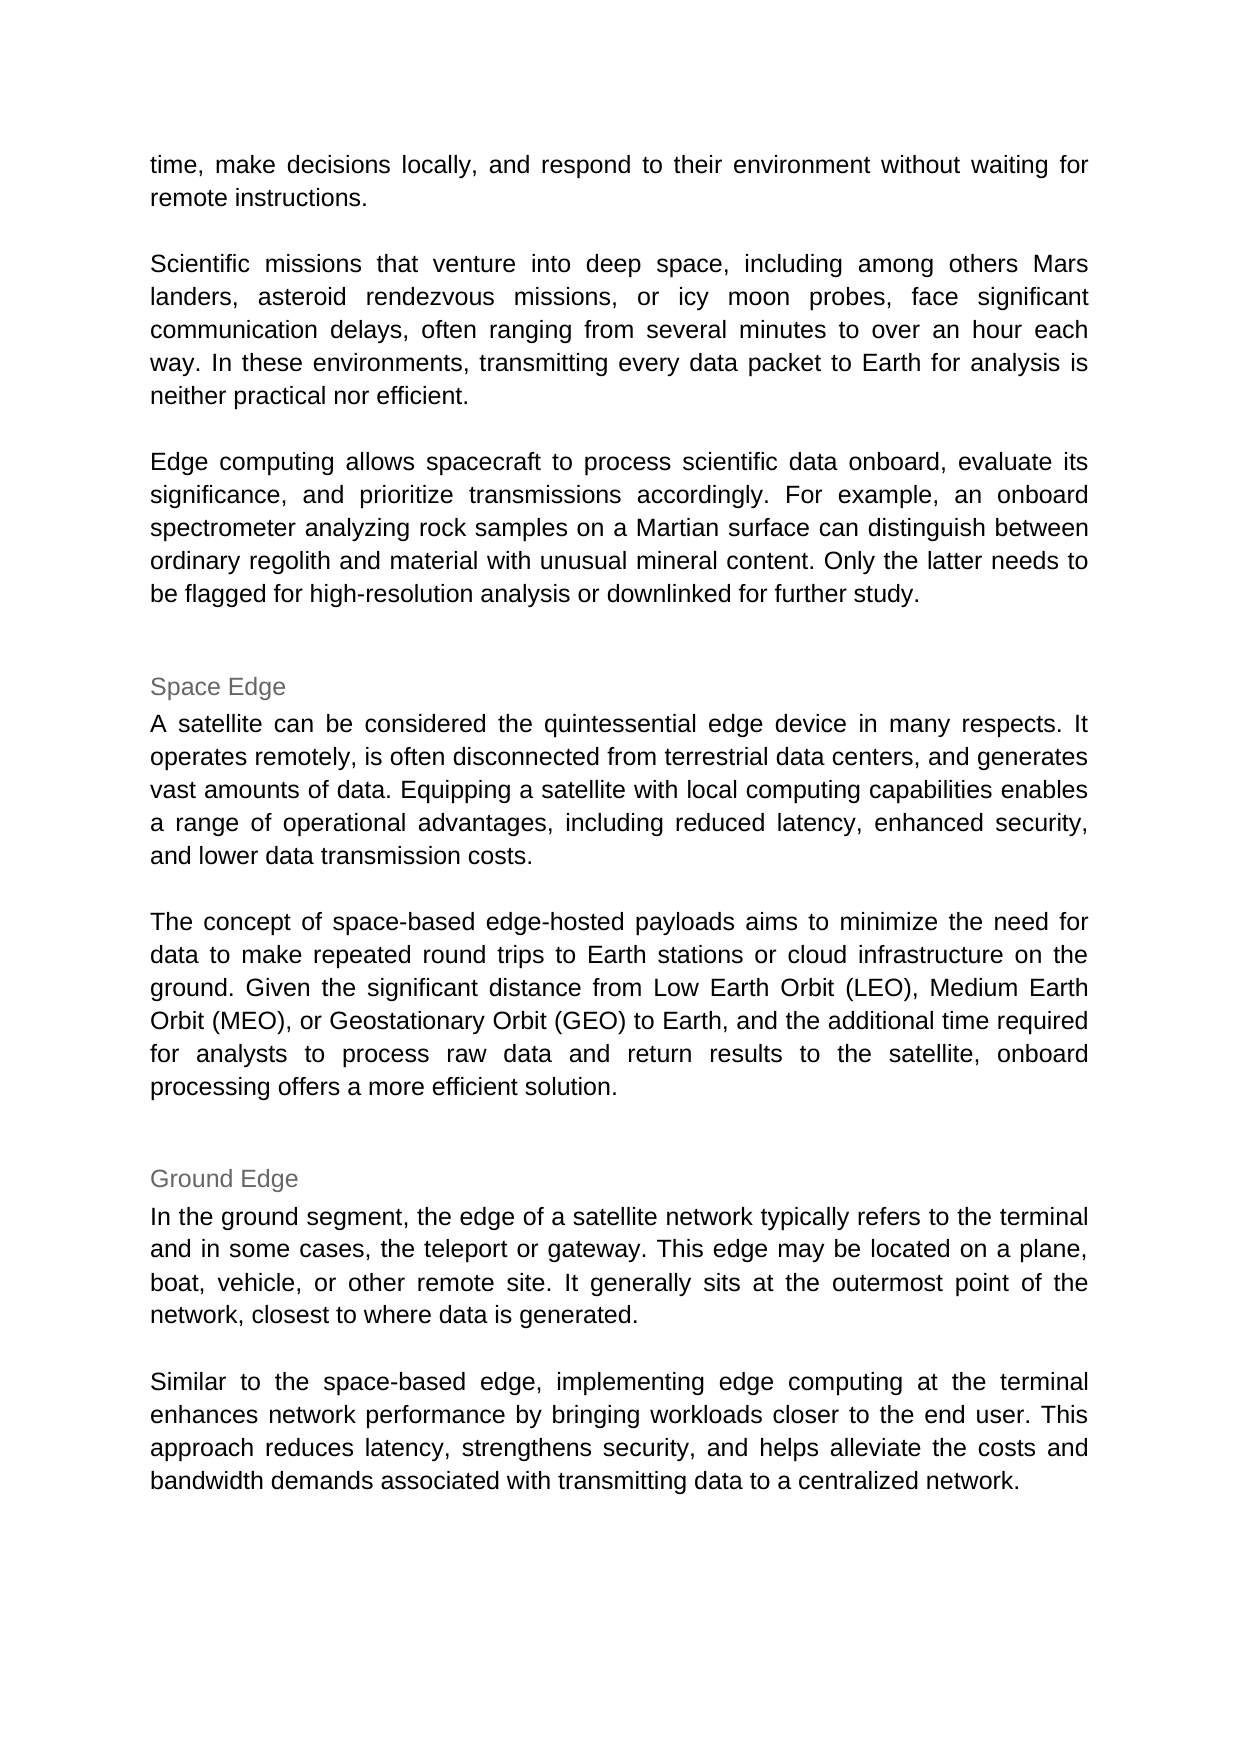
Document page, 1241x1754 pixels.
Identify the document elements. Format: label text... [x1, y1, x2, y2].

text Edge computing allows spacecraft to process scientific data onboard, evaluate its significance, and prioritize transmissions accordingly. For example, an onboard spectrometer analyzing rock samples on a Martian surface can distinguish between ordinary regolith and material with unusual mineral content. Only the latter needs to be flagged for high-resolution analysis or downlinked for further study. [150, 447, 1090, 608]
subtitle Ground Edge [150, 1164, 1090, 1193]
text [150, 150, 1090, 212]
subtitle Space Edge [150, 672, 1090, 700]
text In the ground segment, the edge of a satellite network typically refers to the terminal and in some cases, the teleport or gateway. This edge may be located on a plane, boat, vehicle, or other remote site. It generally sits at the outermost point of the network, closest to where data is generated. [150, 1201, 1090, 1329]
text Scientific missions that venture into deep space, including among others Mars landers, asteroid rendezvous missions, or icy moon probes, face significant communication delays, often ranging from several minutes to over an hour each way. In these environments, transmitting every data packet to Earth for analysis is neither practical nor efficient. [150, 249, 1090, 410]
text Similar to the space-based edge, implementing edge computing at the terminal enhances network performance by bringing workloads closer to the end user. This approach reduces latency, strengthens security, and helps alleviate the costs and bandwidth demands associated with transmitting data to a centralized network. [150, 1367, 1090, 1494]
text The concept of space-based edge-hosted payloads aims to minimize the need for data to make repeated round trips to Earth stations or cloud infrastructure on the ground. Given the significant distance from Low Earth Orbit (LEO), Medium Earth Orbit (MEO), or Geostationary Orbit (GEO) to Earth, and the additional time required for analysts to process raw data and return results to the satellite, onboard processing offers a more efficient solution. [150, 907, 1090, 1101]
text A satellite can be considered the quintessential edge device in many respects. It operates remotely, is often disconnected from terrestrial data centers, and generates vast amounts of data. Equipping a satellite with local computing capabilities enables a range of operational advantages, including reduced latency, enhanced security, and lower data transmission costs. [150, 709, 1090, 869]
